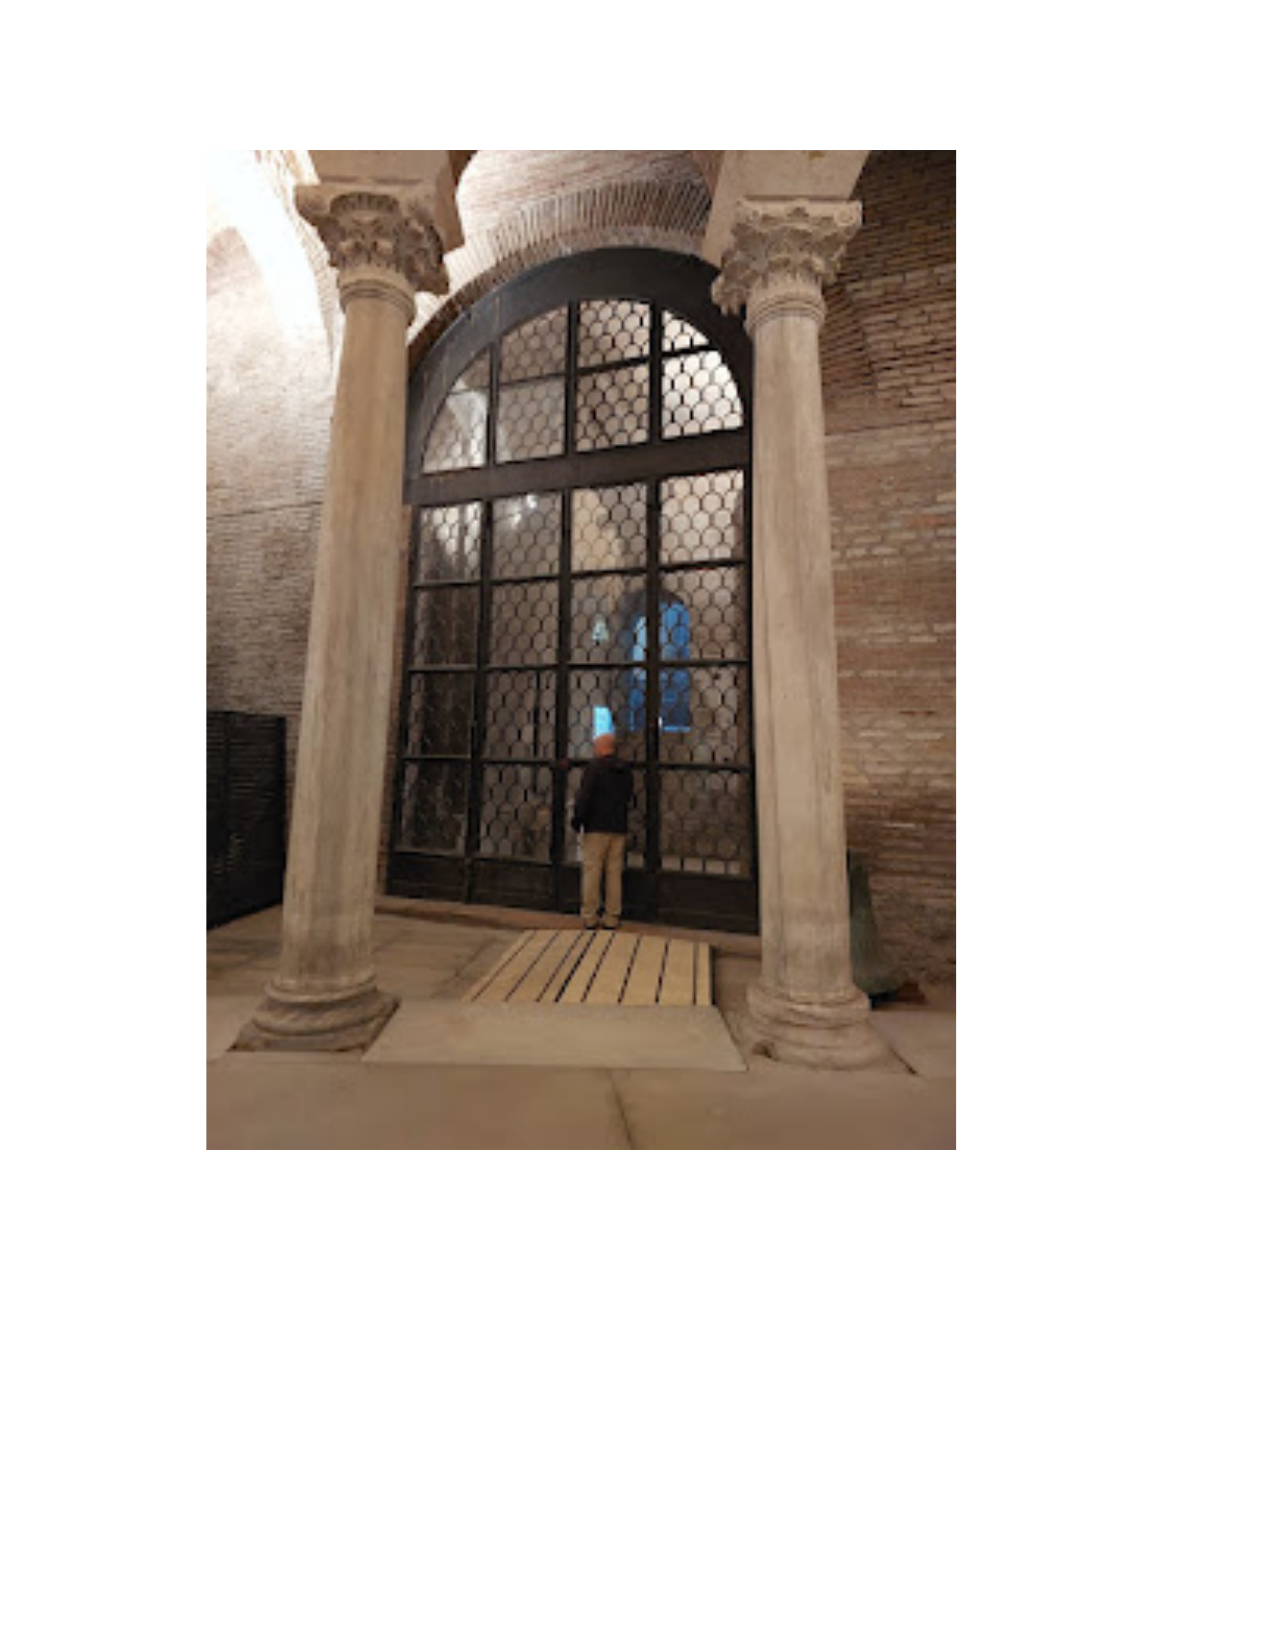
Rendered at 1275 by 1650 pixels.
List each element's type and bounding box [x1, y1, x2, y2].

picture [206, 150, 957, 1150]
